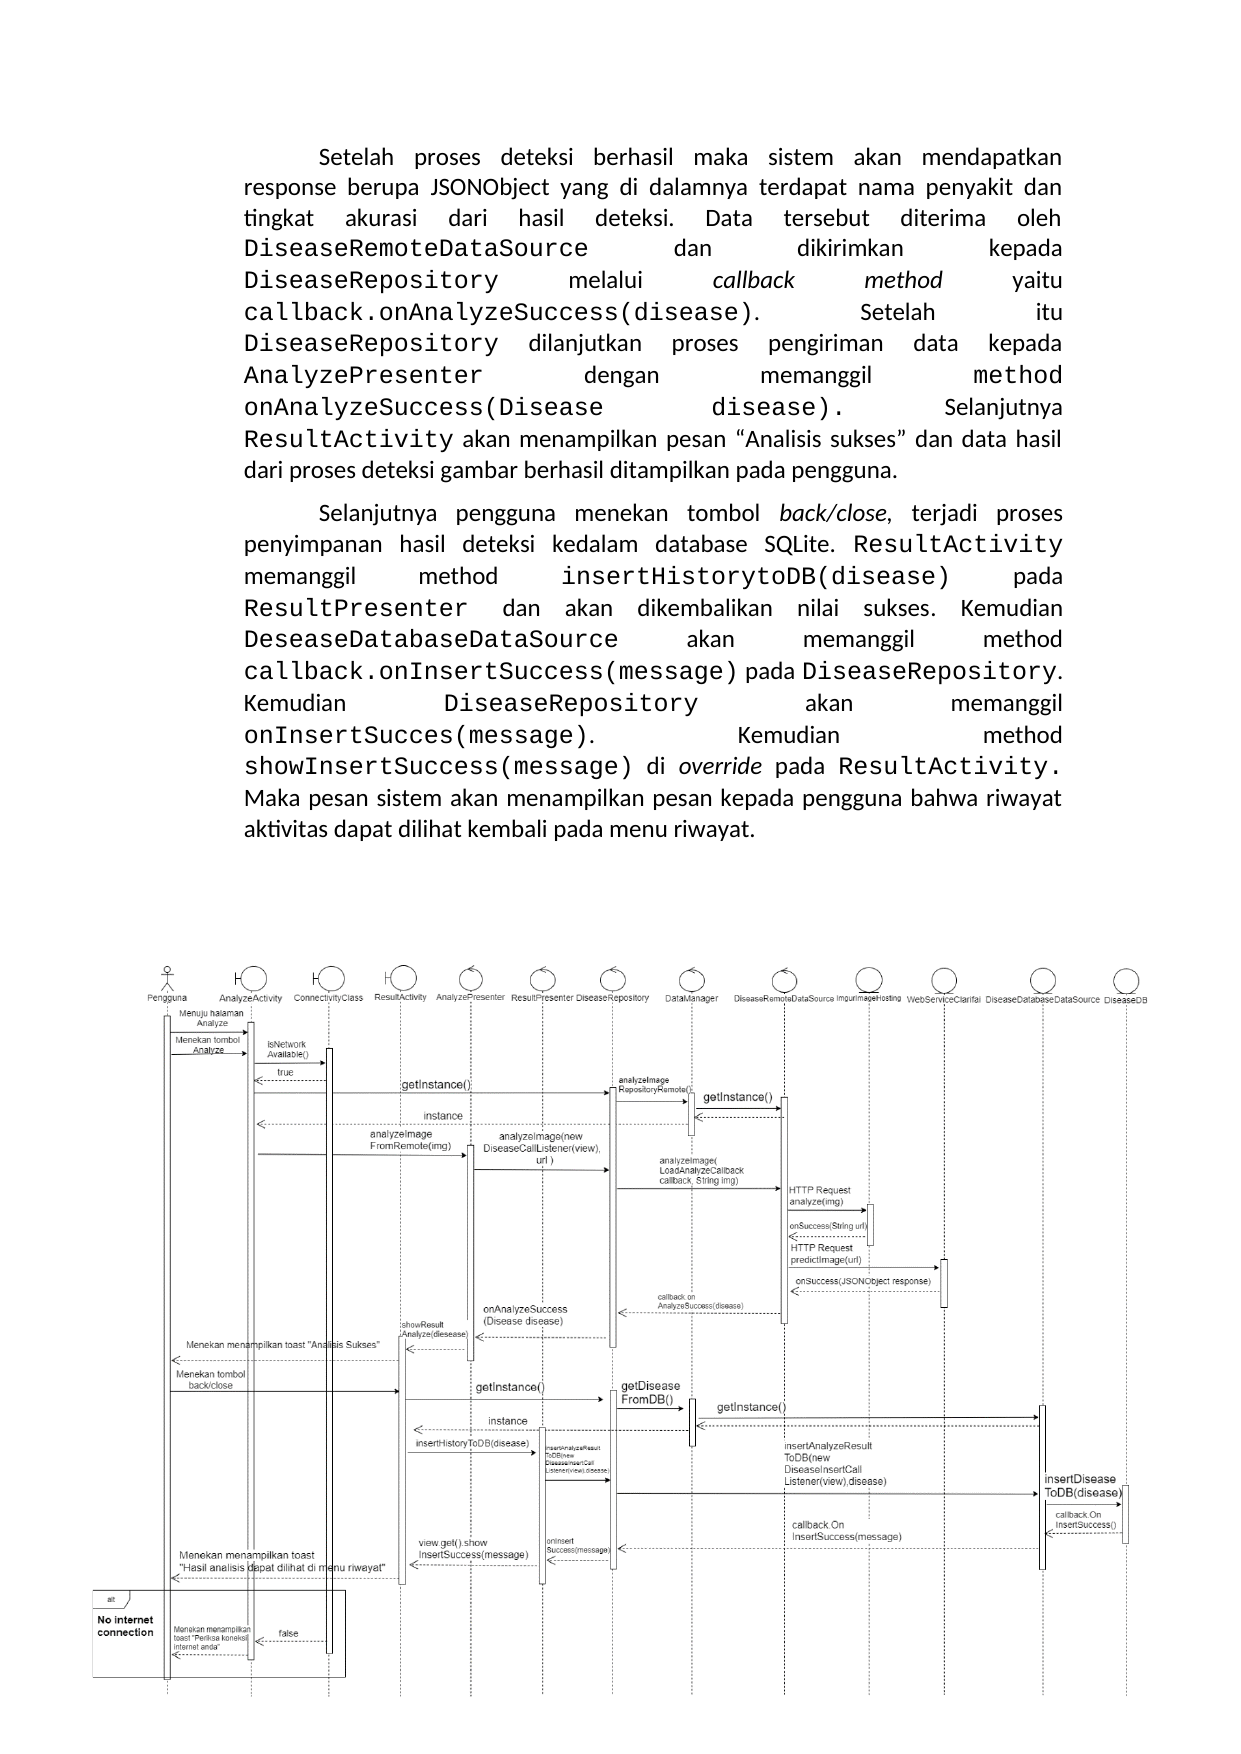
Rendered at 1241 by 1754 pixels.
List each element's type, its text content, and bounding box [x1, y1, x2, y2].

text Setelah proses deteksi berhasil maka sistem akan mendapatkan response berupa JSONObject yang di dalamnya terdapat nama penyakit dan tingkat akurasi dari hasil deteksi. Data tersebut diterima oleh DiseaseRemoteDataSource dan dikirimkan kepada DiseaseRepository melalui callback method yaitu callback.onAnalyzeSuccess(disease). Setelah itu DiseaseRepository dilanjutkan proses pengiriman data kepada AnalyzePresenter dengan memanggil method onAnalyzeSuccess(Disease disease). Selanjutnya ResultActivity akan menampilkan pesan “Analisis sukses” dan data hasil dari proses deteksi gambar berhasil ditampilkan pada pengguna. [244, 141, 1063, 485]
text Selanjutnya pengguna menekan tombol back/close, terjadi proses penyimpanan hasil deteksi kedalam database SQLite. ResultActivity memanggil method insertHistorytoDB(disease) pada ResultPresenter dan akan dikembalikan nilai sukses. Kemudian DeseaseDatabaseDataSource akan memanggil method callback.onInsertSuccess(message) pada DiseaseRepository. Kemudian DiseaseRepository akan memanggil onInsertSucces(message). Kemudian method showInsertSuccess(message) di override pada ResultActivity. Maka pesan sistem akan menampilkan pesan kepada pengguna bahwa riwayat aktivitas dapat dilihat kembali pada menu riwayat. [244, 498, 1063, 843]
picture [92, 965, 1148, 1697]
